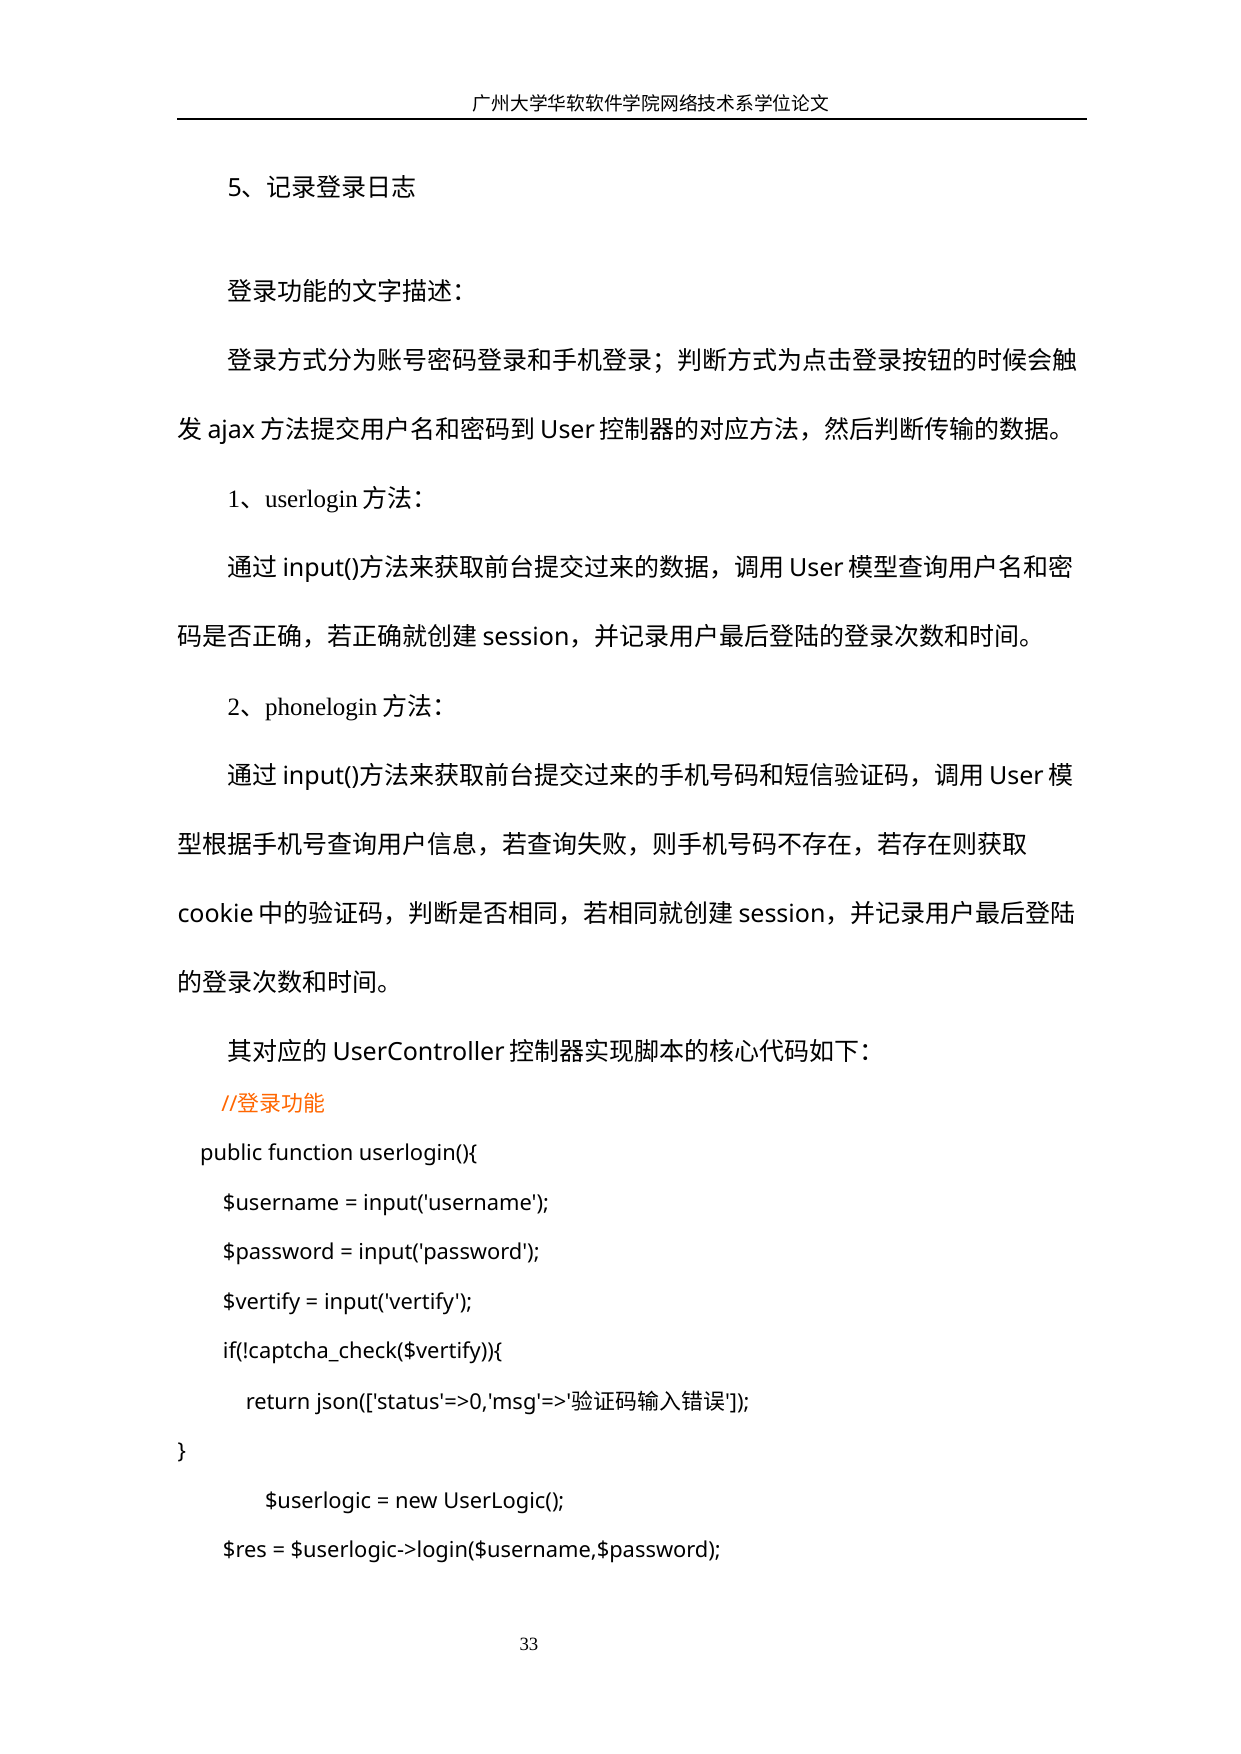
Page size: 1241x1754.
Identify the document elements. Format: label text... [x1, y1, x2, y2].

text $userlogic = new UserLogic(); [221, 1482, 1087, 1517]
text 5、记录登录日志 [177, 151, 1087, 220]
text 其对应的UserController控制器实现脚本的核心代码如下： [177, 1015, 1087, 1084]
text //登录功能 [177, 1084, 1087, 1119]
text return json(['status'=>0,'msg'=>'验证码输入错误']); [177, 1382, 1087, 1417]
text $password = input('password'); [177, 1234, 1087, 1268]
text if(!captcha_check($vertify)){ [177, 1333, 1087, 1367]
text $username = input('username'); [177, 1184, 1087, 1219]
text } [177, 1433, 1087, 1467]
text 2、phonelogin方法： [177, 669, 1087, 739]
text 通过input()方法来获取前台提交过来的数据，调用User模型查询用户名和密码是否正确，若正确就创建session，并记录用户最后登陆的登录次数和时间。 [177, 531, 1087, 669]
text public function userlogin(){ [177, 1135, 1087, 1169]
text $res = $userlogic->login($username,$password); [177, 1532, 1087, 1566]
text 登录方式分为账号密码登录和手机登录；判断方式为点击登录按钮的时候会触发ajax方法提交用户名和密码到User控制器的对应方法，然后判断传输的数据。 [177, 324, 1087, 462]
text 通过input()方法来获取前台提交过来的手机号码和短信验证码，调用User模型根据手机号查询用户信息，若查询失败，则手机号码不存在，若存在则获取cookie中的验证码，判断是否相同，若相同就创建session，并记录用户最后登陆的登录次数和时间。 [177, 739, 1087, 1015]
text 1、userlogin方法： [177, 462, 1087, 531]
text 登录功能的文字描述： [177, 254, 1087, 324]
text $vertify = input('vertify'); [177, 1283, 1087, 1318]
